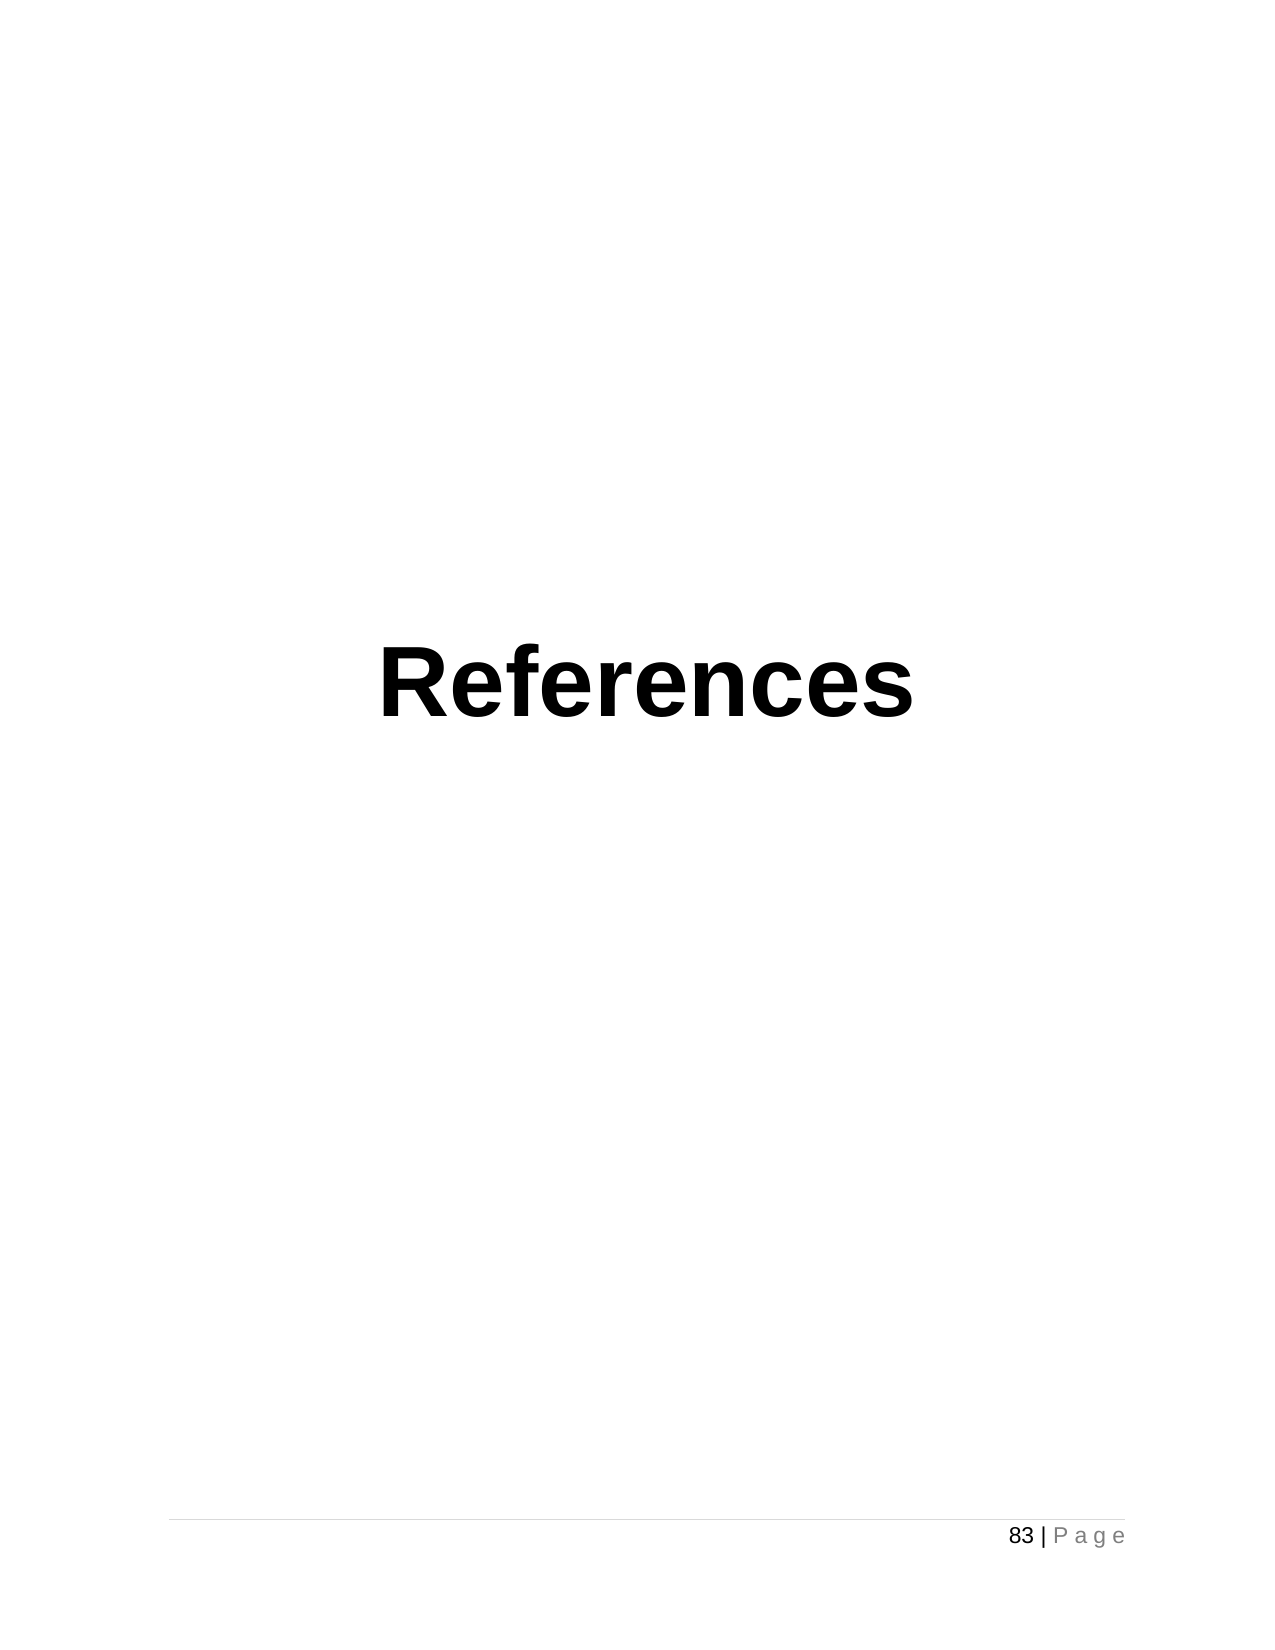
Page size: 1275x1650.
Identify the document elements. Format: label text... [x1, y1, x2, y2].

text References [169, 622, 1125, 737]
